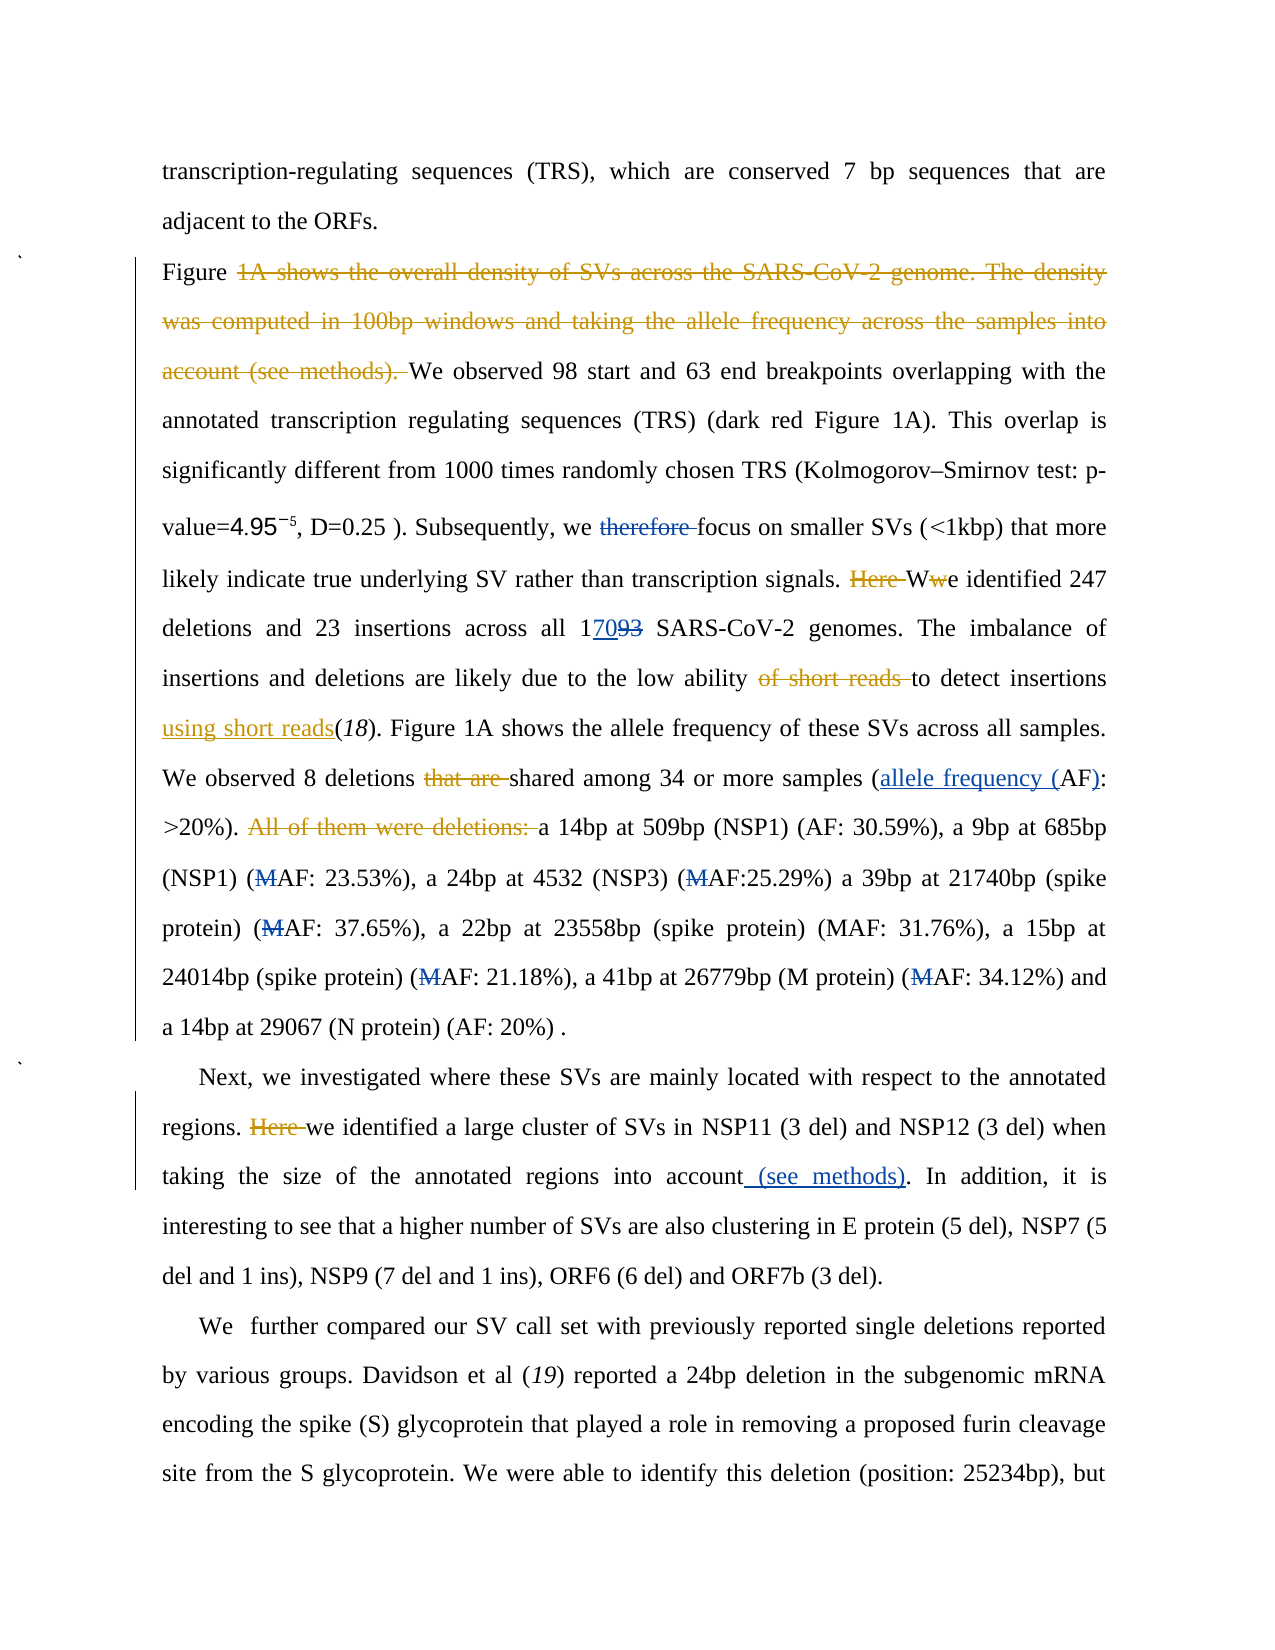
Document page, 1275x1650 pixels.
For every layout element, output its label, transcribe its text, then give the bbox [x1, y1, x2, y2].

text We observed 98 start and 63 end breakpoints overlapping with the annotated transcription regulating sequences (TRS) (dark red Figure 1A). This overlap is significantly different from 1000 times randomly chosen TRS (Kolmogorov–Smirnov test: p-value=4.95−5, D=0.25 ). Subsequently, we focus on smaller SVs (<1kbp) that more likely indicate true underlying SV rather than transcription signals. e identified 247 deletions and 23 insertions across all 1 SARS-CoV-2 genomes. The imbalance of insertions and deletions are likely due to the low ability to detect insertions (18). Figure 1A shows the allele frequency of these SVs across all samples. We observed 8 deletions shared among 34 or more samples (AF: >20%). a 14bp at 509bp (NSP1) (AF: 30.59%), a 9bp at 685bp (NSP1) (AF: 23.53%), a 24bp at 4532 (NSP3) (AF:25.29%) a 39bp at 21740bp (spike protein) (AF: 37.65%), a 22bp at 23558bp (spike protein) (MAF: 31.76%), a 15bp at 24014bp (spike protein) (AF: 21.18%), a 41bp at 26779bp (M protein) (AF: 34.12%) and a 14bp at 29067 (N protein) (AF: 20%) . [162, 323, 1107, 1041]
text Next, we investigated where these SVs are mainly located with respect to the annotated regions. we identified a large cluster of SVs in NSP11 (3 del) and NSP12 (3 del) when taking the size of the annotated regions into account. In addition, it is interesting to see that a higher number of SVs are also clustering in E protein (5 del), NSP7 (5 del and 1 ins), NSP9 (7 del and 1 ins), ORF6 (6 del) and ORF7b (3 del). [162, 1062, 1107, 1289]
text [162, 1311, 1107, 1487]
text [162, 156, 1107, 235]
